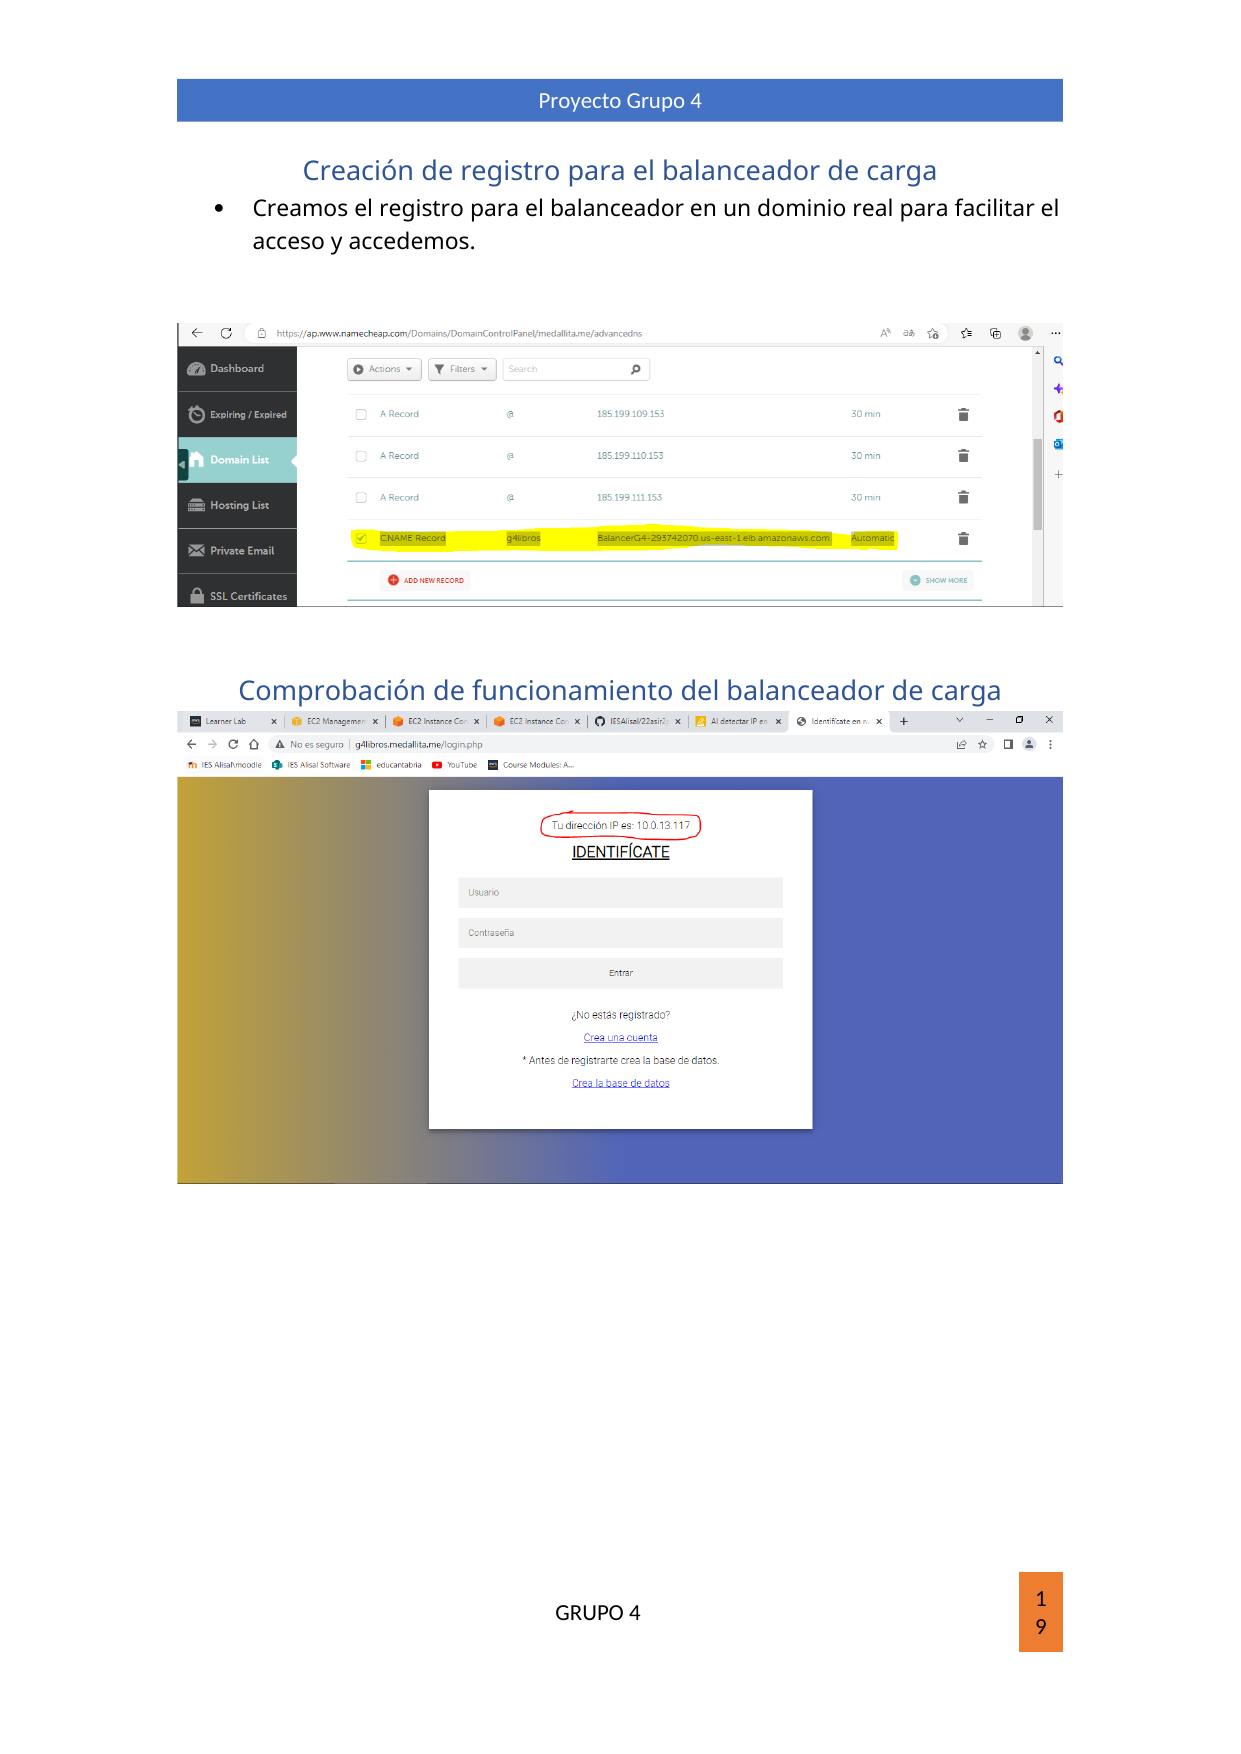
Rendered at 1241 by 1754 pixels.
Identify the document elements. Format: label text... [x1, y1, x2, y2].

list Creamos el registro para el balanceador en un dominio real para facilitar el acceso y accedemos. [215, 192, 1063, 257]
subtitle Creación de registro para el balanceador de carga [177, 152, 1063, 189]
subtitle Comprobación de funcionamiento del balanceador de carga [177, 671, 1063, 708]
picture [177, 323, 1063, 607]
picture [177, 711, 1063, 1184]
